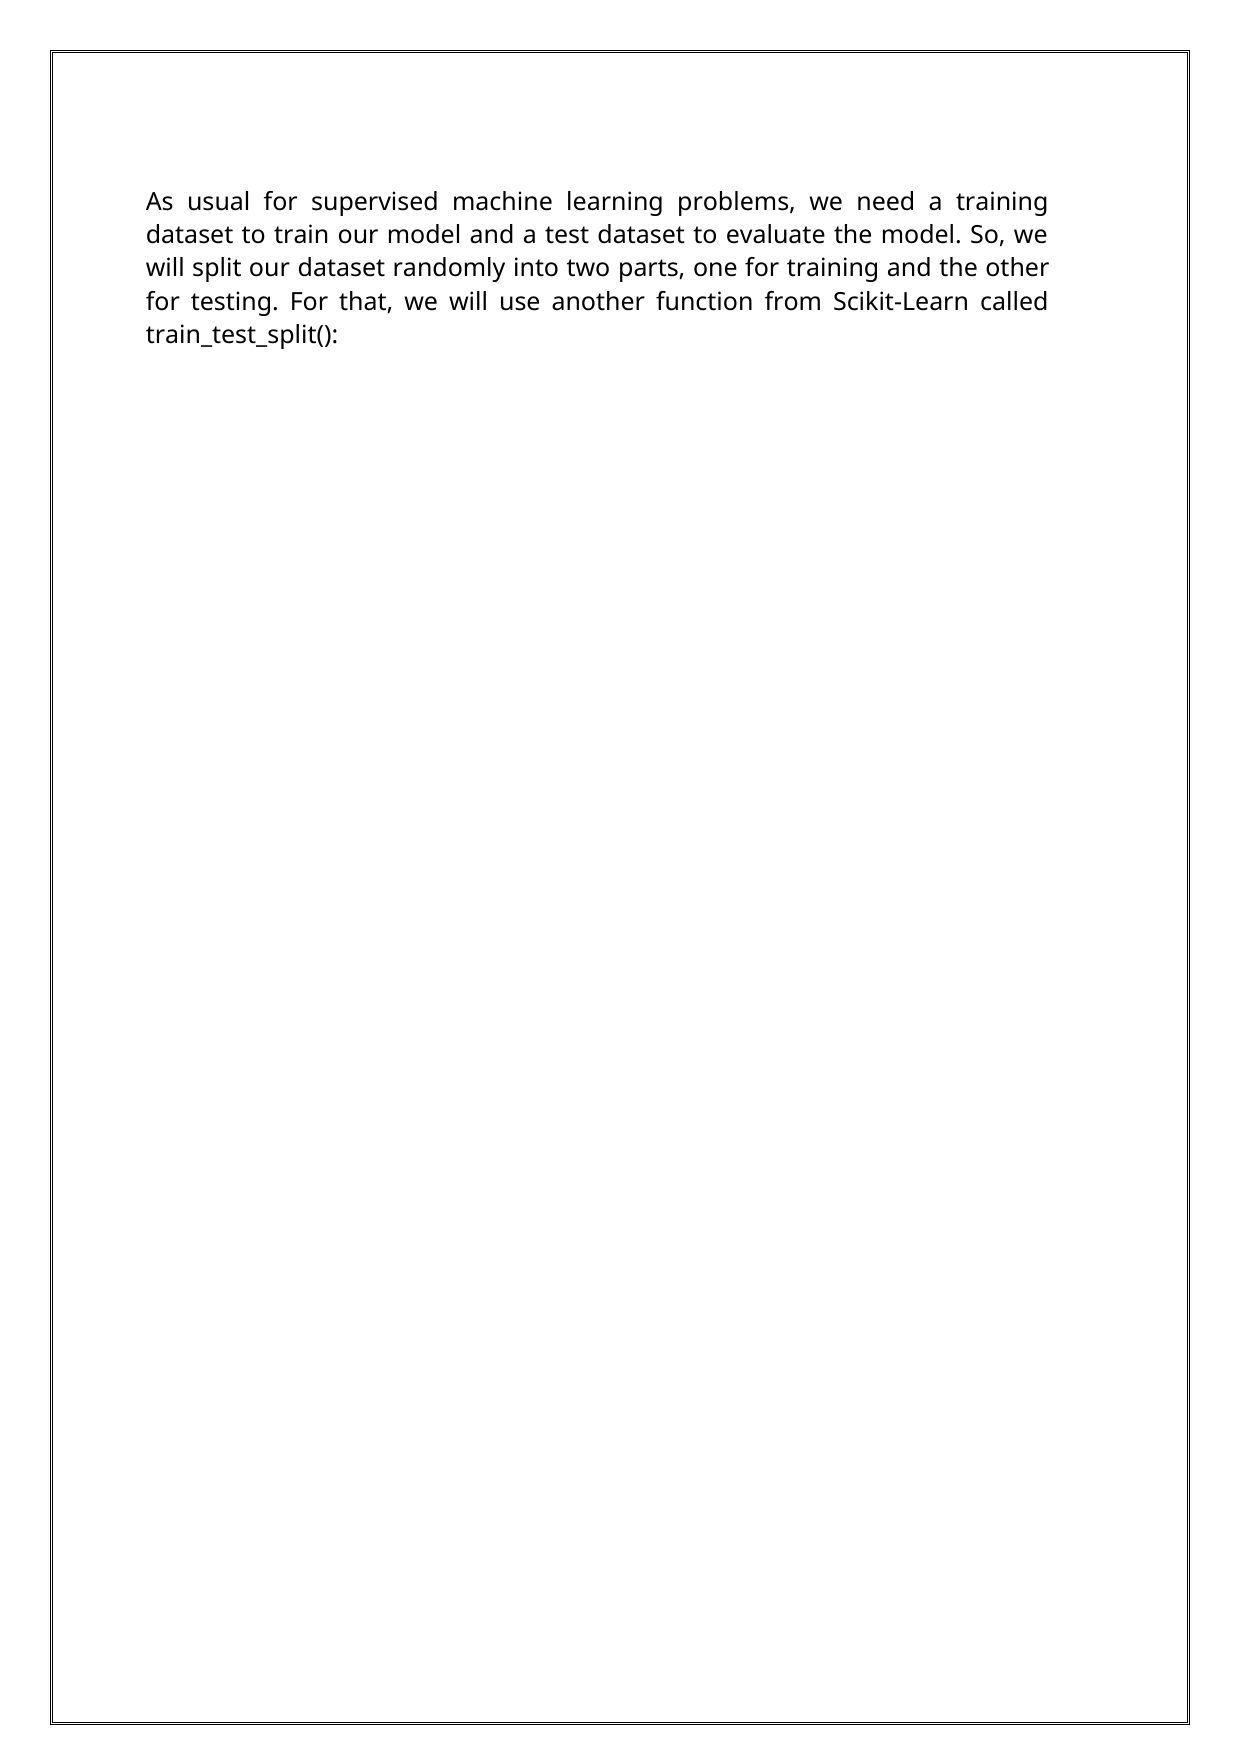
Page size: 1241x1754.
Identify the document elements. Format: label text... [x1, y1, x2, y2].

text As usual for supervised machine learning problems, we need a training dataset to train our model and a test dataset to evaluate the model. So, we will split our dataset randomly into two parts, one for training and the other for testing. For that, we will use another function from Scikit-Learn called train_test_split(): [146, 183, 1049, 351]
